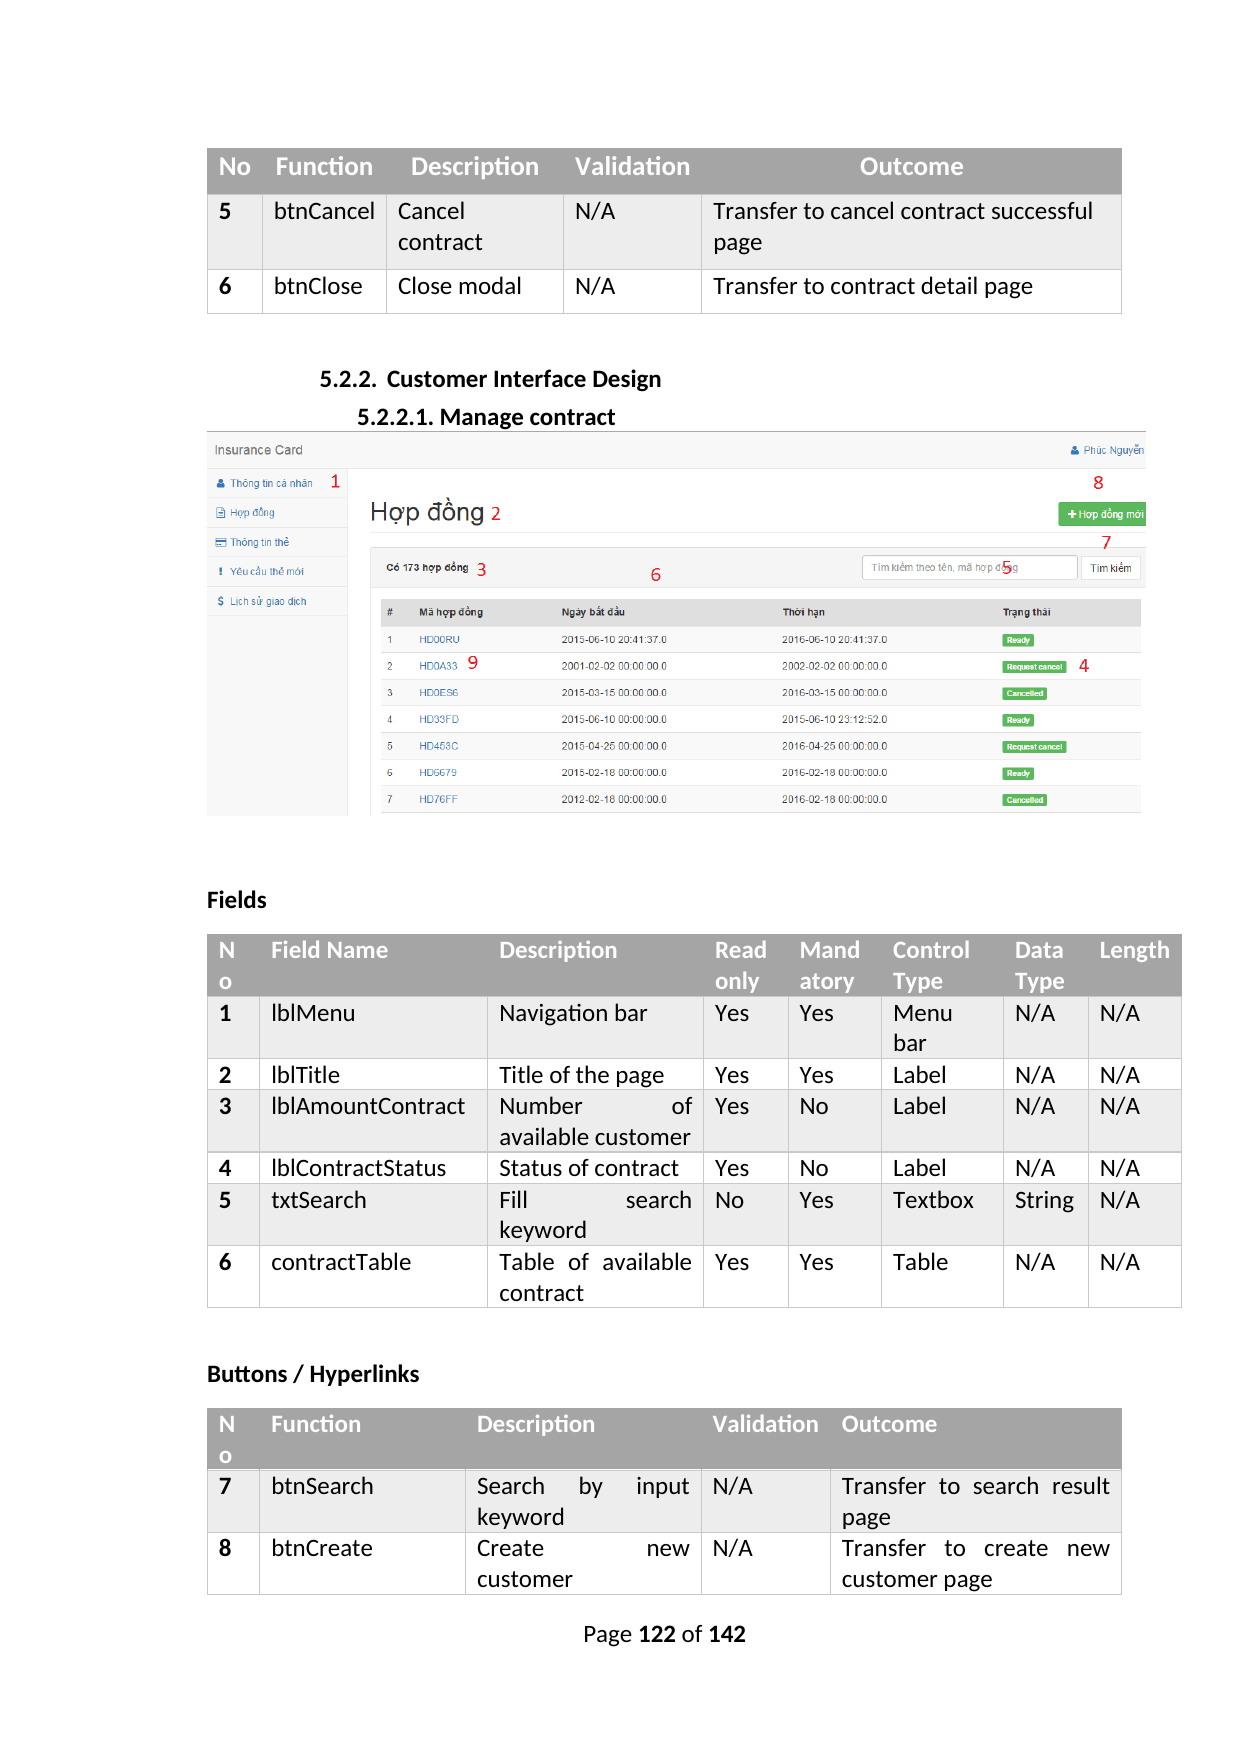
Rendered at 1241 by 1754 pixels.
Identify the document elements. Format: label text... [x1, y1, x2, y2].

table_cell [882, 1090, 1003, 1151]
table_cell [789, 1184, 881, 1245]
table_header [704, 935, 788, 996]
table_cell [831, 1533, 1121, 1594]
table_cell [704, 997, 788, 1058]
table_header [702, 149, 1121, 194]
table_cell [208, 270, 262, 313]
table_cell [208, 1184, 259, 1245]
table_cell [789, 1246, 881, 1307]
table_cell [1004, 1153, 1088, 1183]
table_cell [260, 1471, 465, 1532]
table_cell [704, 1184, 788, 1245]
text Buttons / Hyperlinks [207, 1358, 1122, 1388]
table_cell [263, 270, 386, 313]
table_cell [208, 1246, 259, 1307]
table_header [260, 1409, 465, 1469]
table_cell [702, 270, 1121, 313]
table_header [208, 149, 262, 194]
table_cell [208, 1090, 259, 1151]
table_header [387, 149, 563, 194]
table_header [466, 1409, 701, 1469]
subtitle Manage contract [357, 401, 1122, 431]
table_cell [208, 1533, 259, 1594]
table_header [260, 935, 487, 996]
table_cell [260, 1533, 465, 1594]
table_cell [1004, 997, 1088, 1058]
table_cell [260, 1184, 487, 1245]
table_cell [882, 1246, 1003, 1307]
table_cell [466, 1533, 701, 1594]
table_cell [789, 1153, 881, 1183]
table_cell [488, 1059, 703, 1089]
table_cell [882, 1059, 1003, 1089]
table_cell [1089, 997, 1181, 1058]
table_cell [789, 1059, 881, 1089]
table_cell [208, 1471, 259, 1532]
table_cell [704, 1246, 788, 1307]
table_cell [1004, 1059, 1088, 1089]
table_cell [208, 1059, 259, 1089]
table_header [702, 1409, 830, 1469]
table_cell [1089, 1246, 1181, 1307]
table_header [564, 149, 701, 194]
subtitle Customer Interface Design [319, 363, 1122, 394]
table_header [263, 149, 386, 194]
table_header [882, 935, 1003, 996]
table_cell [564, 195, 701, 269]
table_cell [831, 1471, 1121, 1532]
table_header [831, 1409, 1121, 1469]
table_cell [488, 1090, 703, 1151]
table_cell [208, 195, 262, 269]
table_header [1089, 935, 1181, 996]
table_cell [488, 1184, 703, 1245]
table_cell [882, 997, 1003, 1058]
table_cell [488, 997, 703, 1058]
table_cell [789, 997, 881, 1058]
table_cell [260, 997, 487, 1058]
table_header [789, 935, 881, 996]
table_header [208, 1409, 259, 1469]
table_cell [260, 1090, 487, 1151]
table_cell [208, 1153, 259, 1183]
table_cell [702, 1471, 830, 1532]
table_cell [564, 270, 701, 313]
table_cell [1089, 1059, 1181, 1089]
picture [206, 431, 1146, 816]
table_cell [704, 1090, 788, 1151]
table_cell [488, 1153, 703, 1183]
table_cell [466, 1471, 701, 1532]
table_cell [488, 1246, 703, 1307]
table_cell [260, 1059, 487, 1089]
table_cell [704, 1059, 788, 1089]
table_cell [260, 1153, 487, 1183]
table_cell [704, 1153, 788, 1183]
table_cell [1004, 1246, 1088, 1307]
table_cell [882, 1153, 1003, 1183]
text Fields [207, 884, 1122, 914]
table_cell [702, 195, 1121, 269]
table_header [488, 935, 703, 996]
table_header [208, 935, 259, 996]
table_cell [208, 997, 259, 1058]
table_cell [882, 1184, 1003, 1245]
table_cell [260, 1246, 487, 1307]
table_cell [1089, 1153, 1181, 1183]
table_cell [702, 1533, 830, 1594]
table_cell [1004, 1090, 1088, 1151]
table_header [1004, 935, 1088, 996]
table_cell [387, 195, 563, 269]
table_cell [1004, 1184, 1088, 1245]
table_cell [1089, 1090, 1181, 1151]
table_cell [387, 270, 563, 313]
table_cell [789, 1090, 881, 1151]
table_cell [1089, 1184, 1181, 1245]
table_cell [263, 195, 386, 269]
